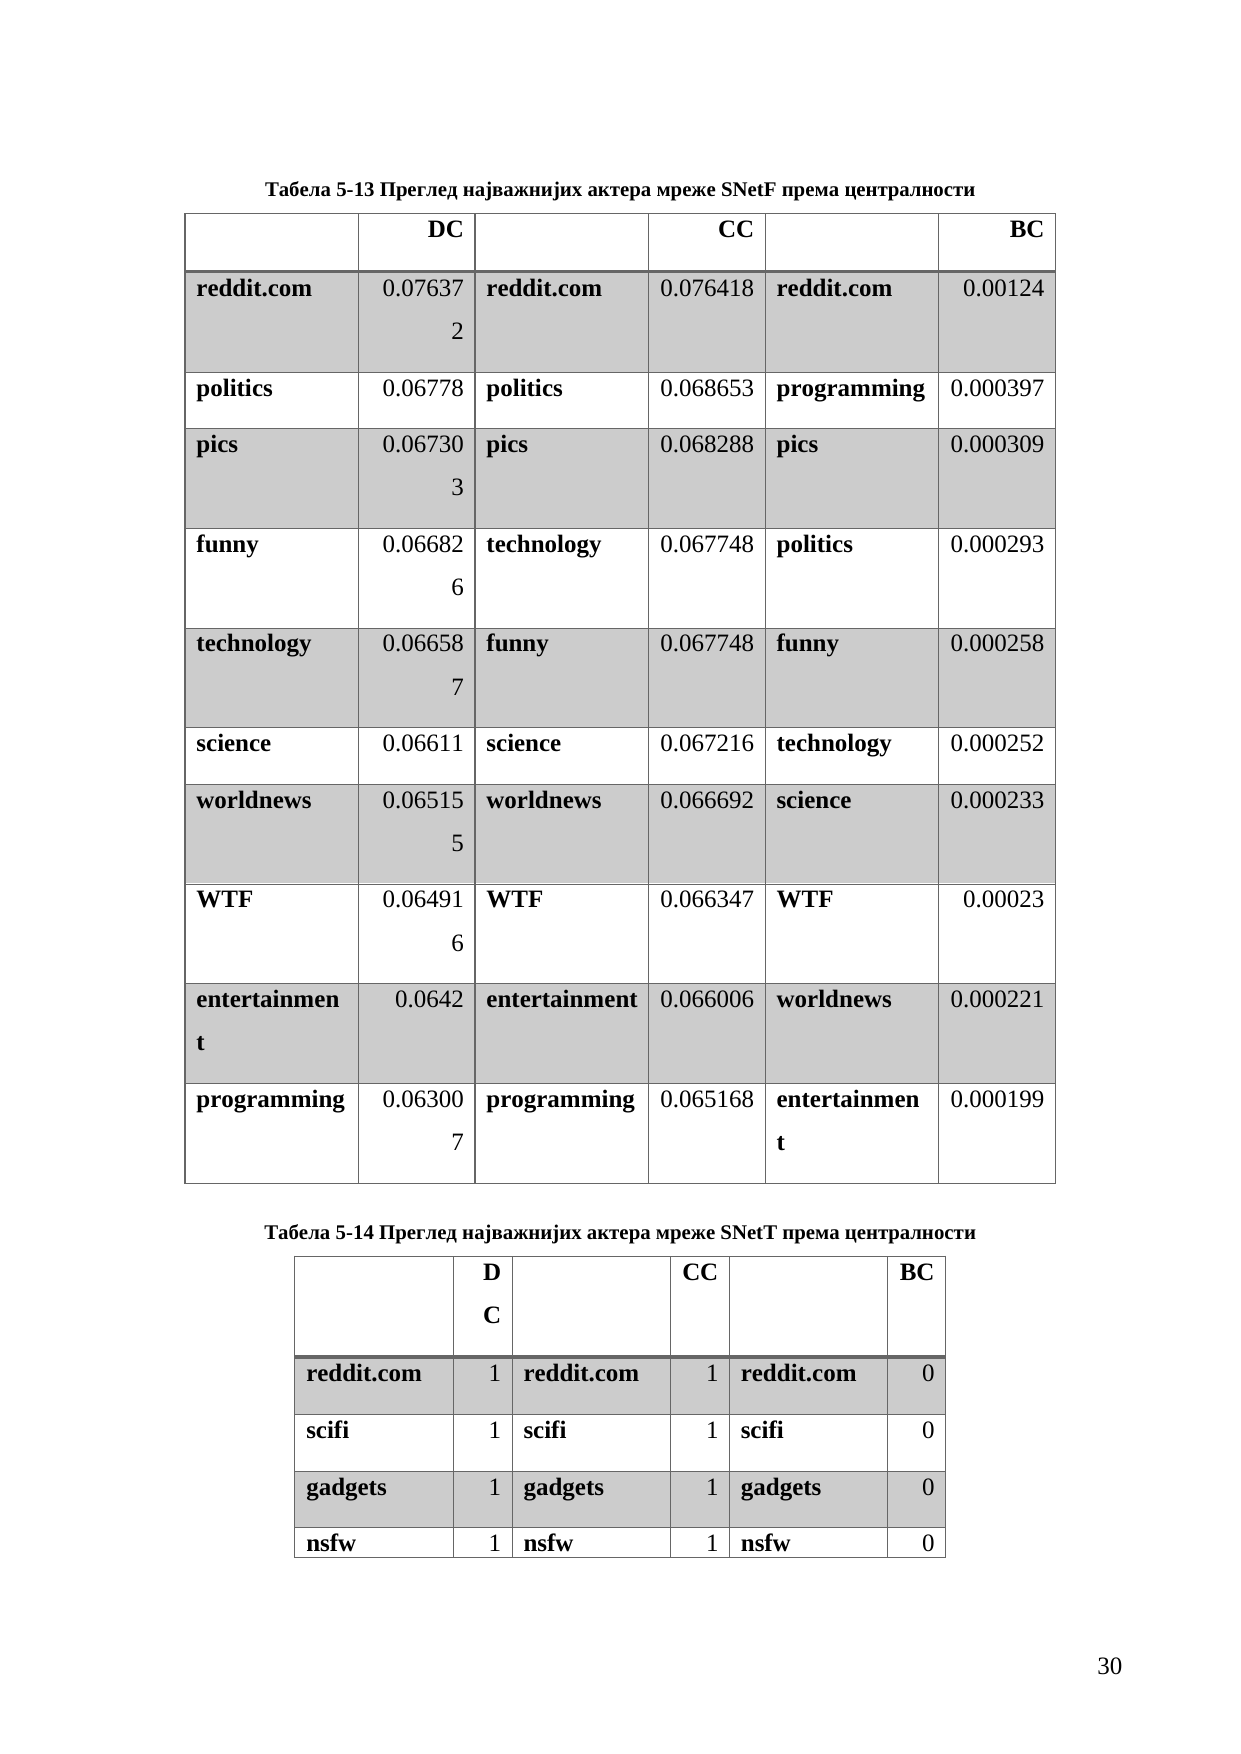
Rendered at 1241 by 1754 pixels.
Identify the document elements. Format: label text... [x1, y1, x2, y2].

table_cell nsfw [295, 1528, 453, 1557]
table_cell funny [766, 629, 938, 727]
table_cell funny [186, 529, 358, 627]
table_cell 0.06611 [359, 728, 474, 784]
table_cell gadgets [513, 1472, 670, 1527]
table_cell nsfw [730, 1528, 887, 1557]
table_cell 0.076418 [649, 273, 765, 372]
table_cell 0.064916 [359, 885, 474, 983]
table_header [186, 214, 358, 270]
table_cell 0.068653 [649, 373, 765, 428]
table_cell WTF [186, 885, 358, 983]
table_cell 0.068288 [649, 429, 765, 528]
table_cell 1 [454, 1472, 512, 1527]
table_cell 0.067748 [649, 529, 765, 627]
table_cell reddit.com [730, 1359, 887, 1414]
table_header [295, 1257, 453, 1355]
table_cell politics [766, 529, 938, 627]
table_header CC [649, 214, 765, 270]
table_header BC [939, 214, 1055, 270]
table_cell pics [186, 429, 358, 528]
table_cell WTF [766, 885, 938, 983]
table_cell politics [186, 373, 358, 428]
table_cell 1 [671, 1472, 729, 1527]
table_cell 0 [888, 1359, 945, 1414]
table_header [513, 1257, 670, 1355]
table_cell 1 [454, 1359, 512, 1414]
table_cell technology [766, 728, 938, 784]
table_cell science [186, 728, 358, 784]
table_cell 1 [454, 1415, 512, 1471]
table_cell science [766, 785, 938, 883]
table_cell WTF [476, 885, 648, 983]
table_cell 0 [888, 1528, 945, 1557]
table_cell 0.000233 [939, 785, 1055, 883]
table_cell 0.000199 [939, 1084, 1055, 1182]
table_cell 0.000293 [939, 529, 1055, 627]
table_cell entertainment [766, 1084, 938, 1182]
table_cell 0.067216 [649, 728, 765, 784]
table_header [476, 214, 648, 270]
table_cell 0.066692 [649, 785, 765, 883]
table_header [766, 214, 938, 270]
table_cell worldnews [476, 785, 648, 883]
table_cell science [476, 728, 648, 784]
table_cell 0 [888, 1415, 945, 1471]
table_cell nsfw [513, 1528, 670, 1557]
table_cell 0.000309 [939, 429, 1055, 528]
table_cell programming [186, 1084, 358, 1182]
table_cell 0.067748 [649, 629, 765, 727]
table_cell entertainment [476, 984, 648, 1083]
table_cell 0.065168 [649, 1084, 765, 1182]
table_cell 0.06778 [359, 373, 474, 428]
table_cell pics [476, 429, 648, 528]
table_cell 0.067303 [359, 429, 474, 528]
table_cell 0.0642 [359, 984, 474, 1083]
table_header DC [359, 214, 474, 270]
table_cell worldnews [186, 785, 358, 883]
table_cell 0.076372 [359, 273, 474, 372]
table_cell 0.000397 [939, 373, 1055, 428]
table_cell 0.066826 [359, 529, 474, 627]
table_cell 0.000221 [939, 984, 1055, 1083]
table_cell programming [476, 1084, 648, 1182]
table_cell gadgets [295, 1472, 453, 1527]
table_cell 0.00023 [939, 885, 1055, 983]
table_cell 0.066587 [359, 629, 474, 727]
table_header BC [888, 1257, 945, 1355]
table_cell reddit.com [766, 273, 938, 372]
table_header DC [454, 1257, 512, 1355]
table_cell scifi [730, 1415, 887, 1471]
table_header CC [671, 1257, 729, 1355]
table_cell reddit.com [513, 1359, 670, 1414]
table_cell 0.000252 [939, 728, 1055, 784]
table_cell programming [766, 373, 938, 428]
table_cell pics [766, 429, 938, 528]
table_cell 1 [671, 1415, 729, 1471]
table_cell 1 [671, 1528, 729, 1557]
table_cell technology [186, 629, 358, 727]
table_cell scifi [295, 1415, 453, 1471]
table_cell reddit.com [186, 273, 358, 372]
table_cell 0.066347 [649, 885, 765, 983]
table_cell 0.063007 [359, 1084, 474, 1182]
table_cell reddit.com [295, 1359, 453, 1414]
table_cell funny [476, 629, 648, 727]
table_cell 1 [671, 1359, 729, 1414]
table_cell 0.065155 [359, 785, 474, 883]
table_cell 0 [888, 1472, 945, 1527]
table_cell reddit.com [476, 273, 648, 372]
table_header [730, 1257, 887, 1355]
table_cell politics [476, 373, 648, 428]
table_cell scifi [513, 1415, 670, 1471]
table_cell entertainment [186, 984, 358, 1083]
table_cell 1 [454, 1528, 512, 1557]
table_cell 0.066006 [649, 984, 765, 1083]
table_cell 0.000258 [939, 629, 1055, 727]
table_cell 0.00124 [939, 273, 1055, 372]
table_cell worldnews [766, 984, 938, 1083]
table_cell technology [476, 529, 648, 627]
table_cell gadgets [730, 1472, 887, 1527]
